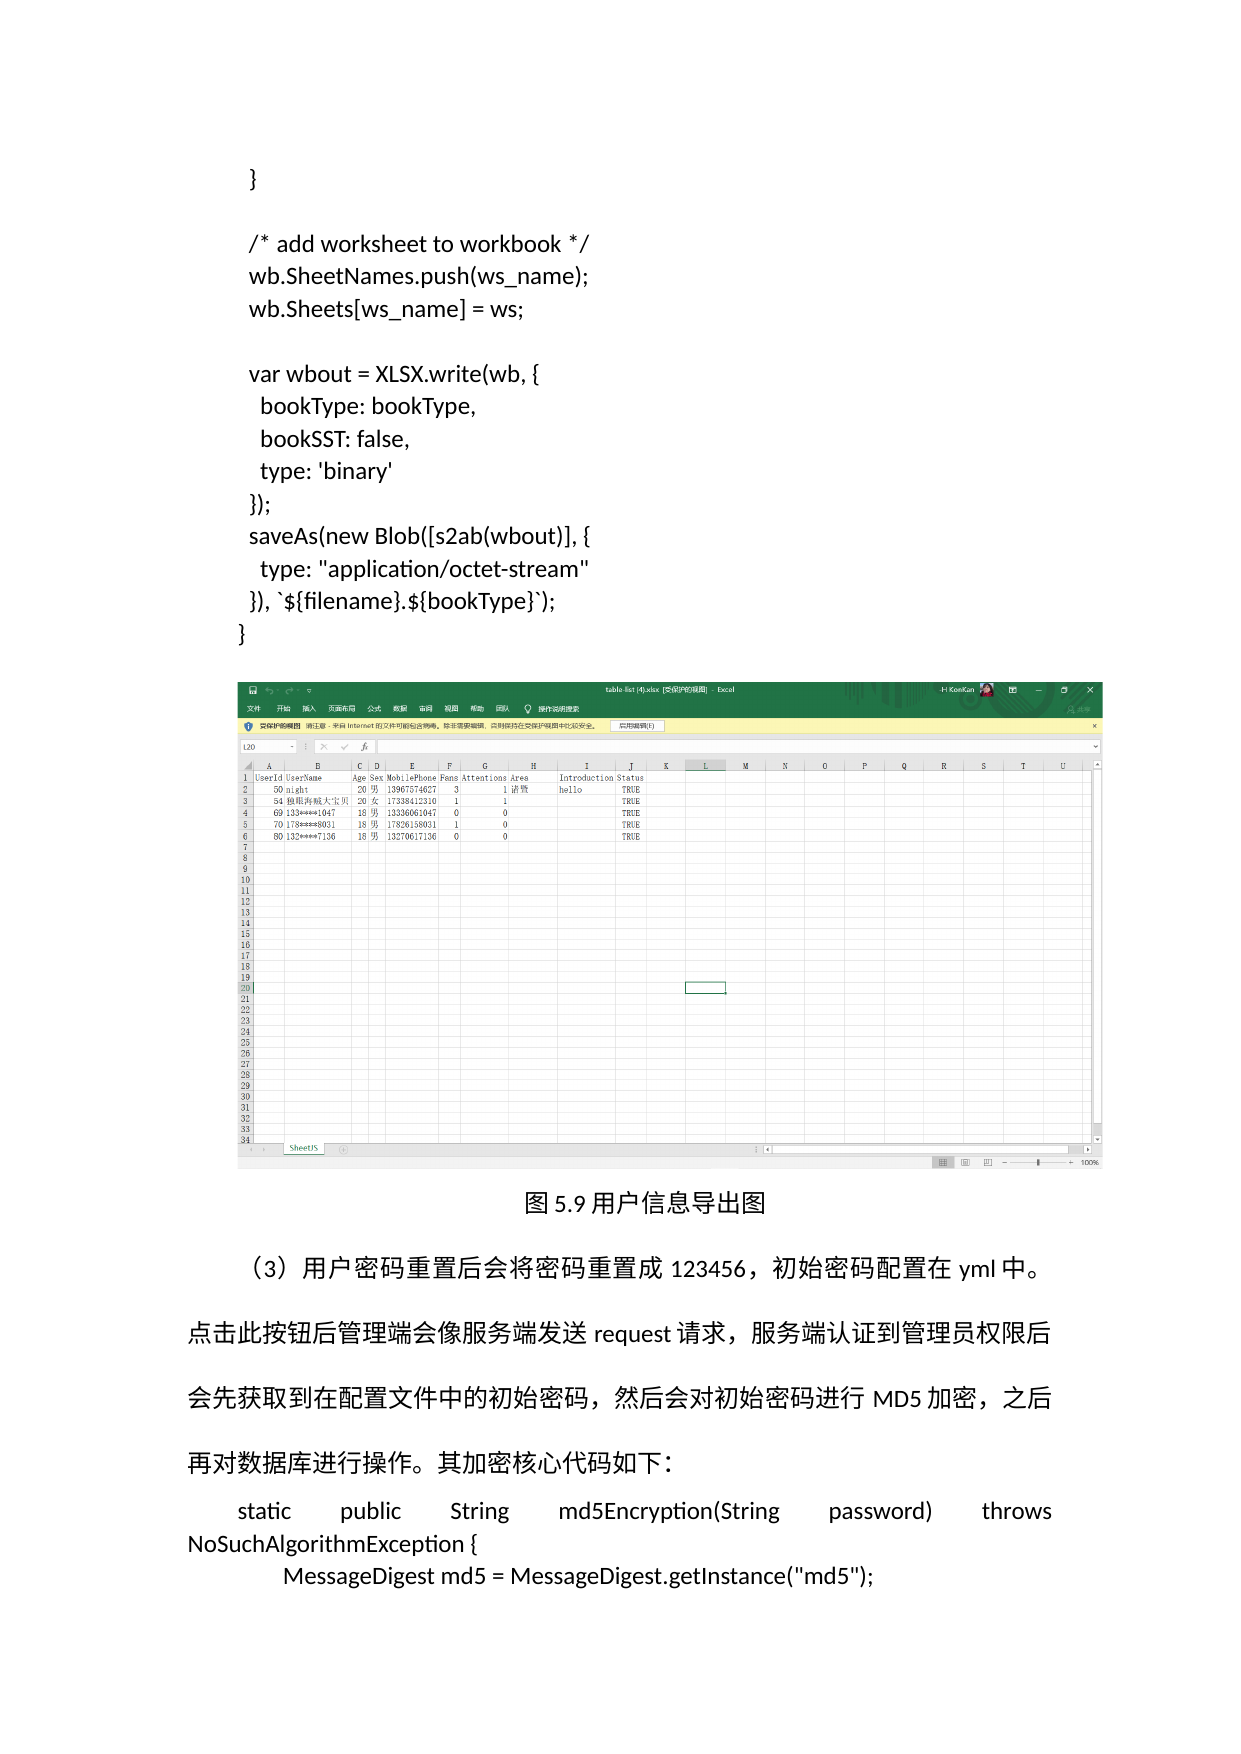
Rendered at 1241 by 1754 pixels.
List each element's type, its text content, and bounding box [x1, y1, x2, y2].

text bookType: bookType, [187, 389, 1053, 422]
text 图5.9 用户信息导出图 [187, 1169, 1053, 1234]
text static public String md5Encryption(String password) throws NoSuchAlgorithmException { [187, 1494, 1053, 1559]
text var wbout = XLSX.write(wb, { [187, 357, 1053, 389]
text }), `${filename}.${bookType}`); [187, 584, 1053, 617]
text wb.SheetNames.push(ws_name); [187, 259, 1053, 292]
text type: 'binary' [187, 454, 1053, 487]
text } [187, 162, 1053, 194]
text bookSST: false, [187, 422, 1053, 454]
text /* add worksheet to workbook */ [187, 227, 1053, 259]
picture [237, 682, 1103, 1169]
text wb.Sheets[ws_name] = ws; [187, 292, 1053, 324]
text （3）用户密码重置后会将密码重置成123456，初始密码配置在yml中。点击此按钮后管理端会像服务端发送request请求，服务端认证到管理员权限后会先获取到在配置文件中的初始密码，然后会对初始密码进行MD5加密，之后再对数据库进行操作。其加密核心代码如下： [187, 1234, 1053, 1494]
text saveAs(new Blob([s2ab(wbout)], { [187, 519, 1053, 552]
text } [187, 617, 1053, 649]
text MessageDigest md5 = MessageDigest.getInstance("md5"); [187, 1559, 1053, 1592]
text type: "application/octet-stream" [187, 552, 1053, 584]
text }); [187, 487, 1053, 519]
